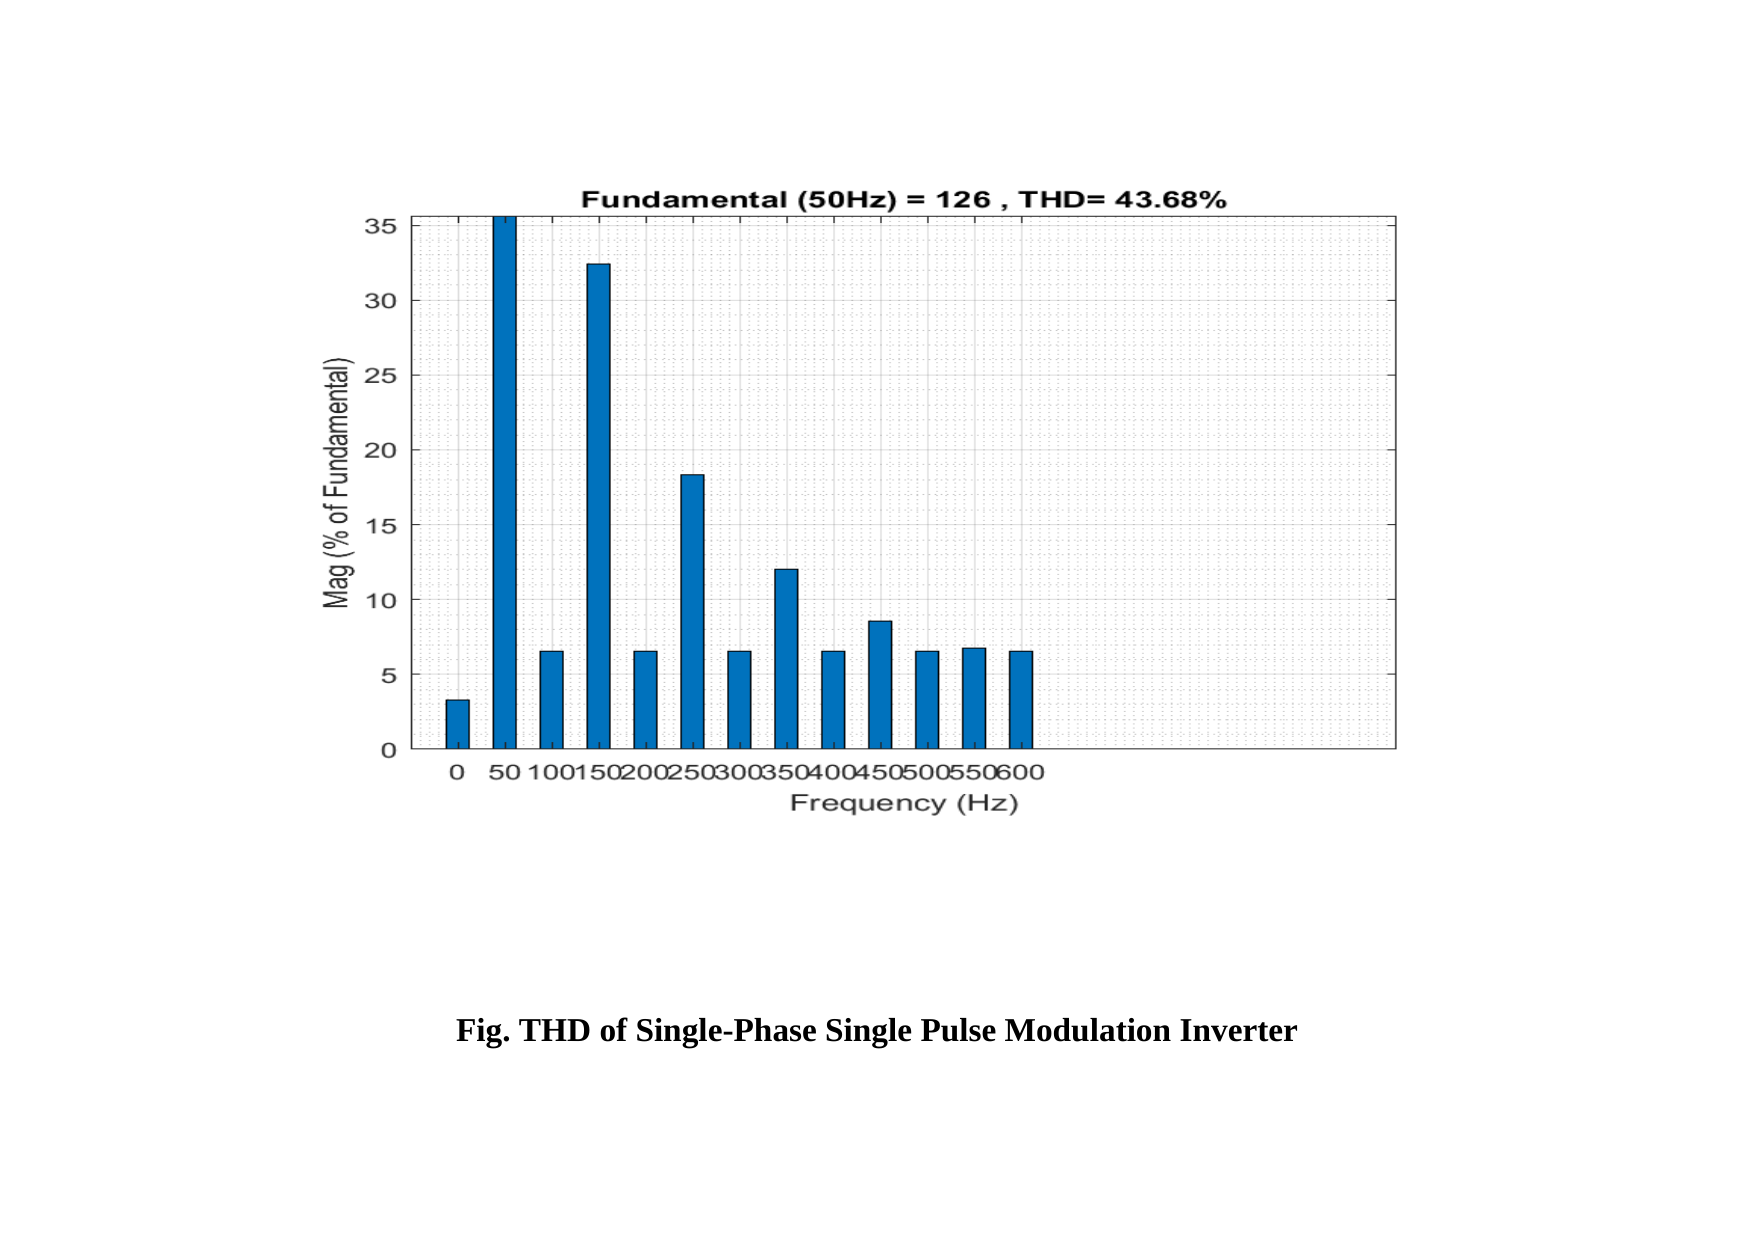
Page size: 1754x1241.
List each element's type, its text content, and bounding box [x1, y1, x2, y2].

picture [249, 168, 1513, 819]
text Fig. THD of Single-Phase Single Pulse Modulation Inverter [91, 1010, 1663, 1049]
